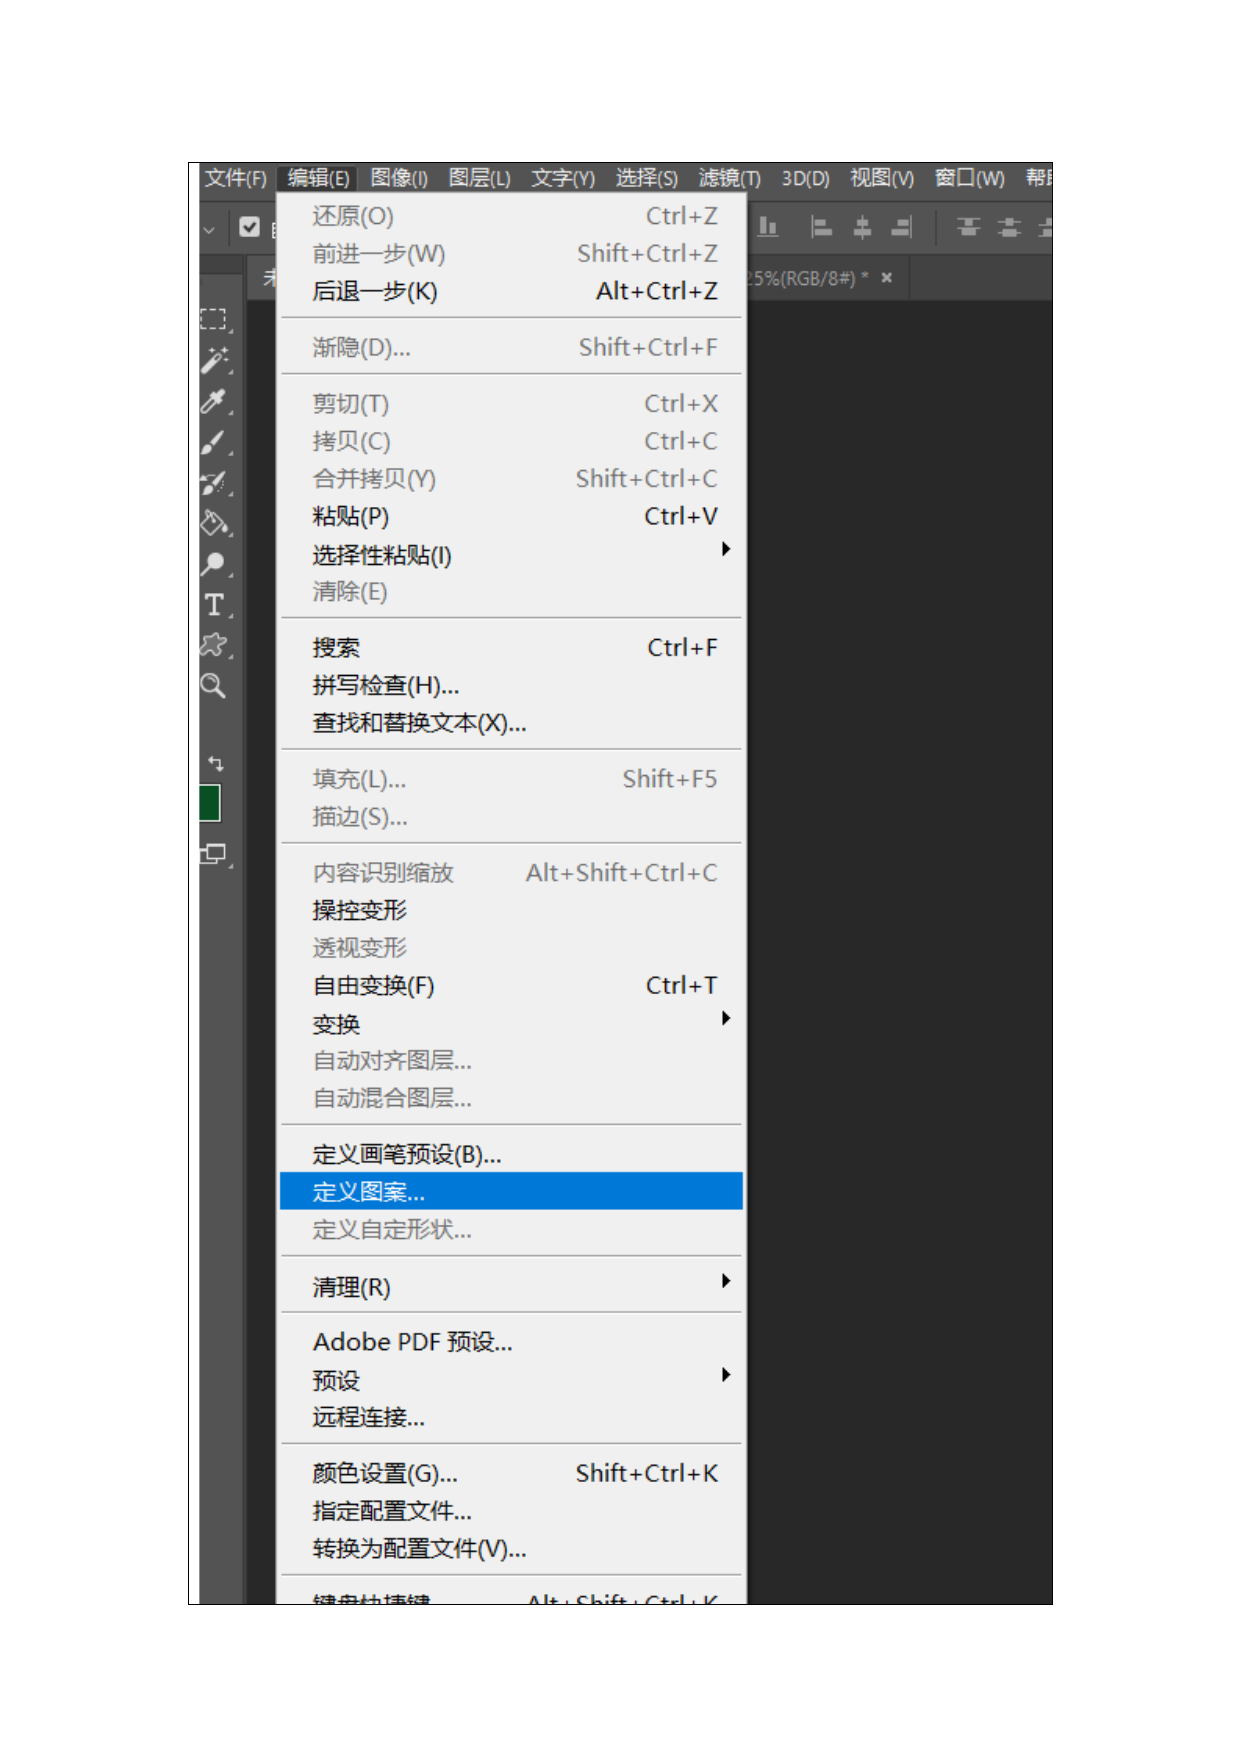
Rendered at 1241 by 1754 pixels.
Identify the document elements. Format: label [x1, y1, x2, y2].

picture [199, 163, 1053, 1604]
table_header [189, 163, 199, 1604]
